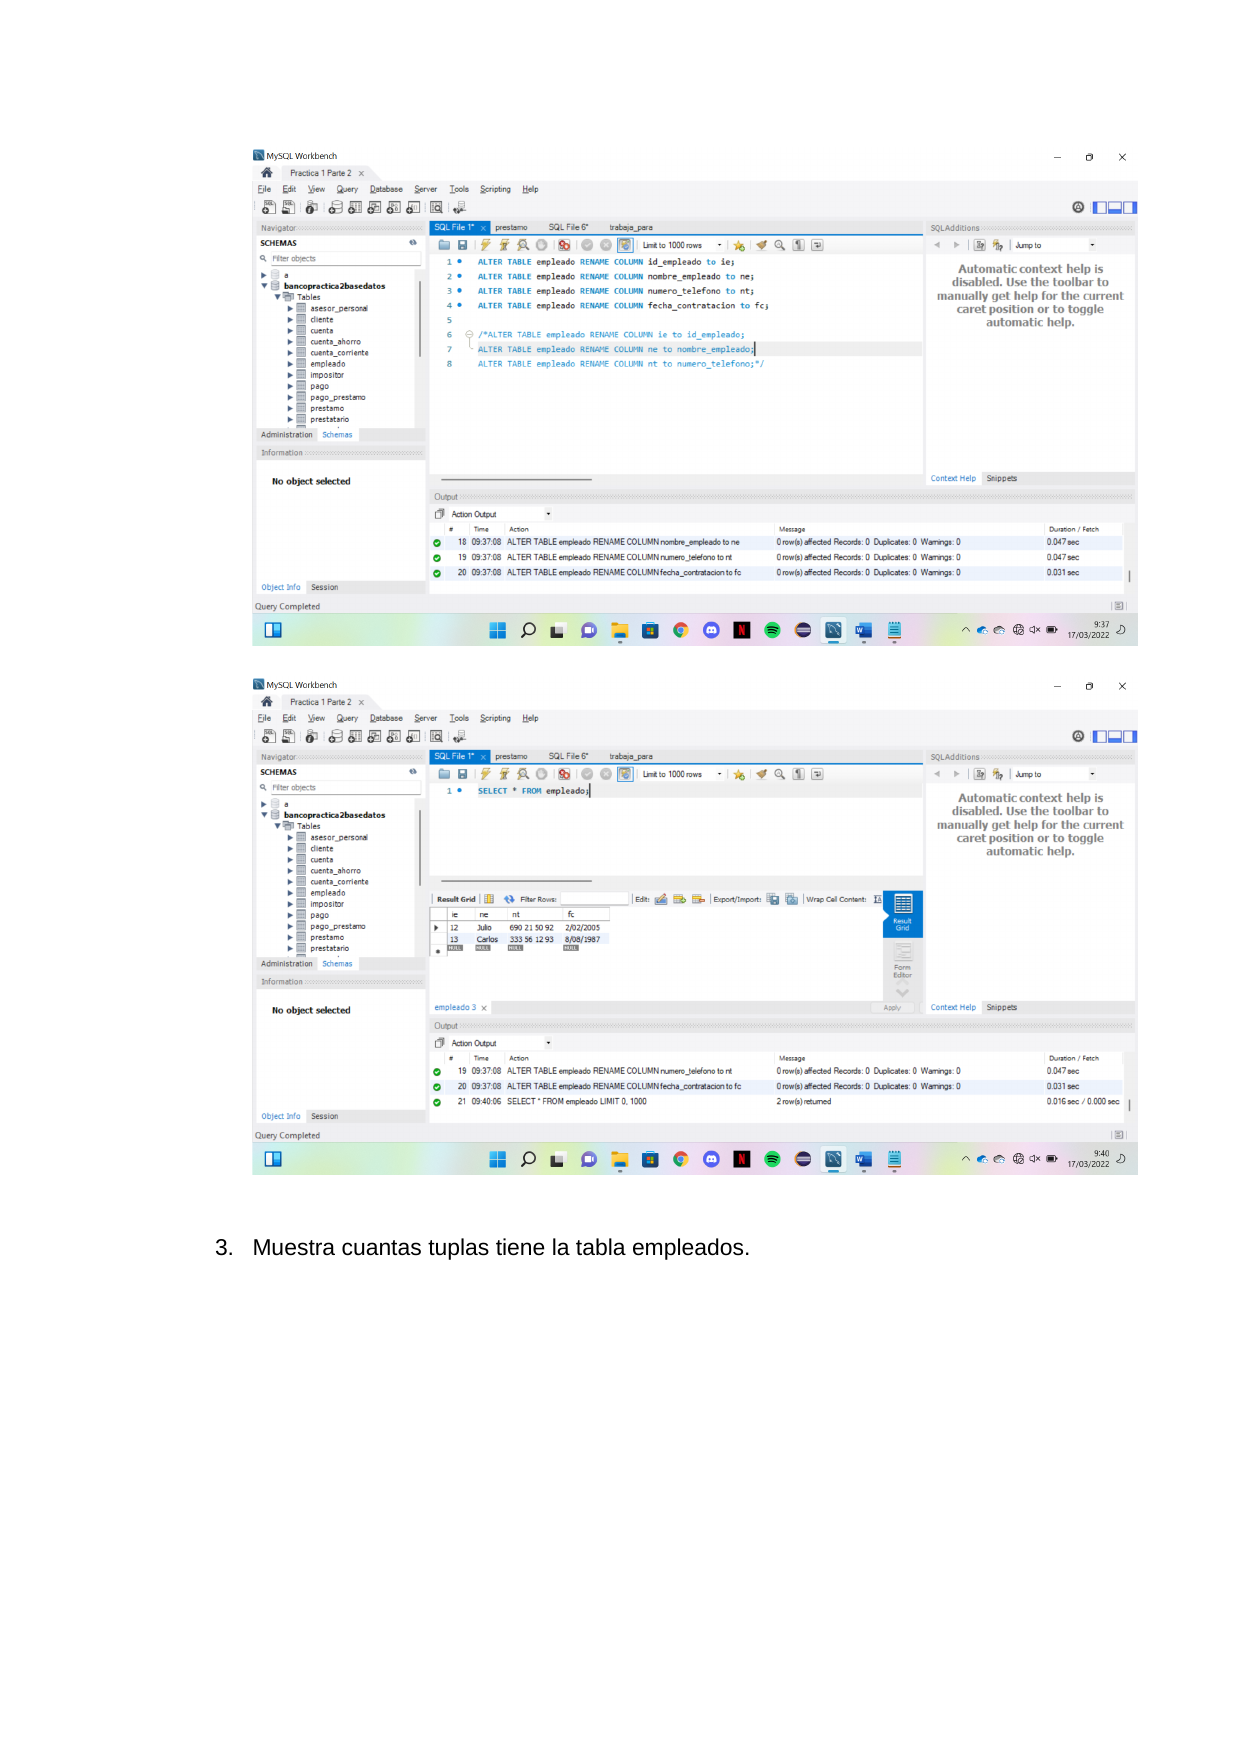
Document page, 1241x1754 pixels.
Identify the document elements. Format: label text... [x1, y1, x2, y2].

picture [252, 676, 1138, 1175]
list Muestra cuantas tuplas tiene la tabla empleados. [215, 1234, 1063, 1260]
picture [252, 147, 1138, 646]
